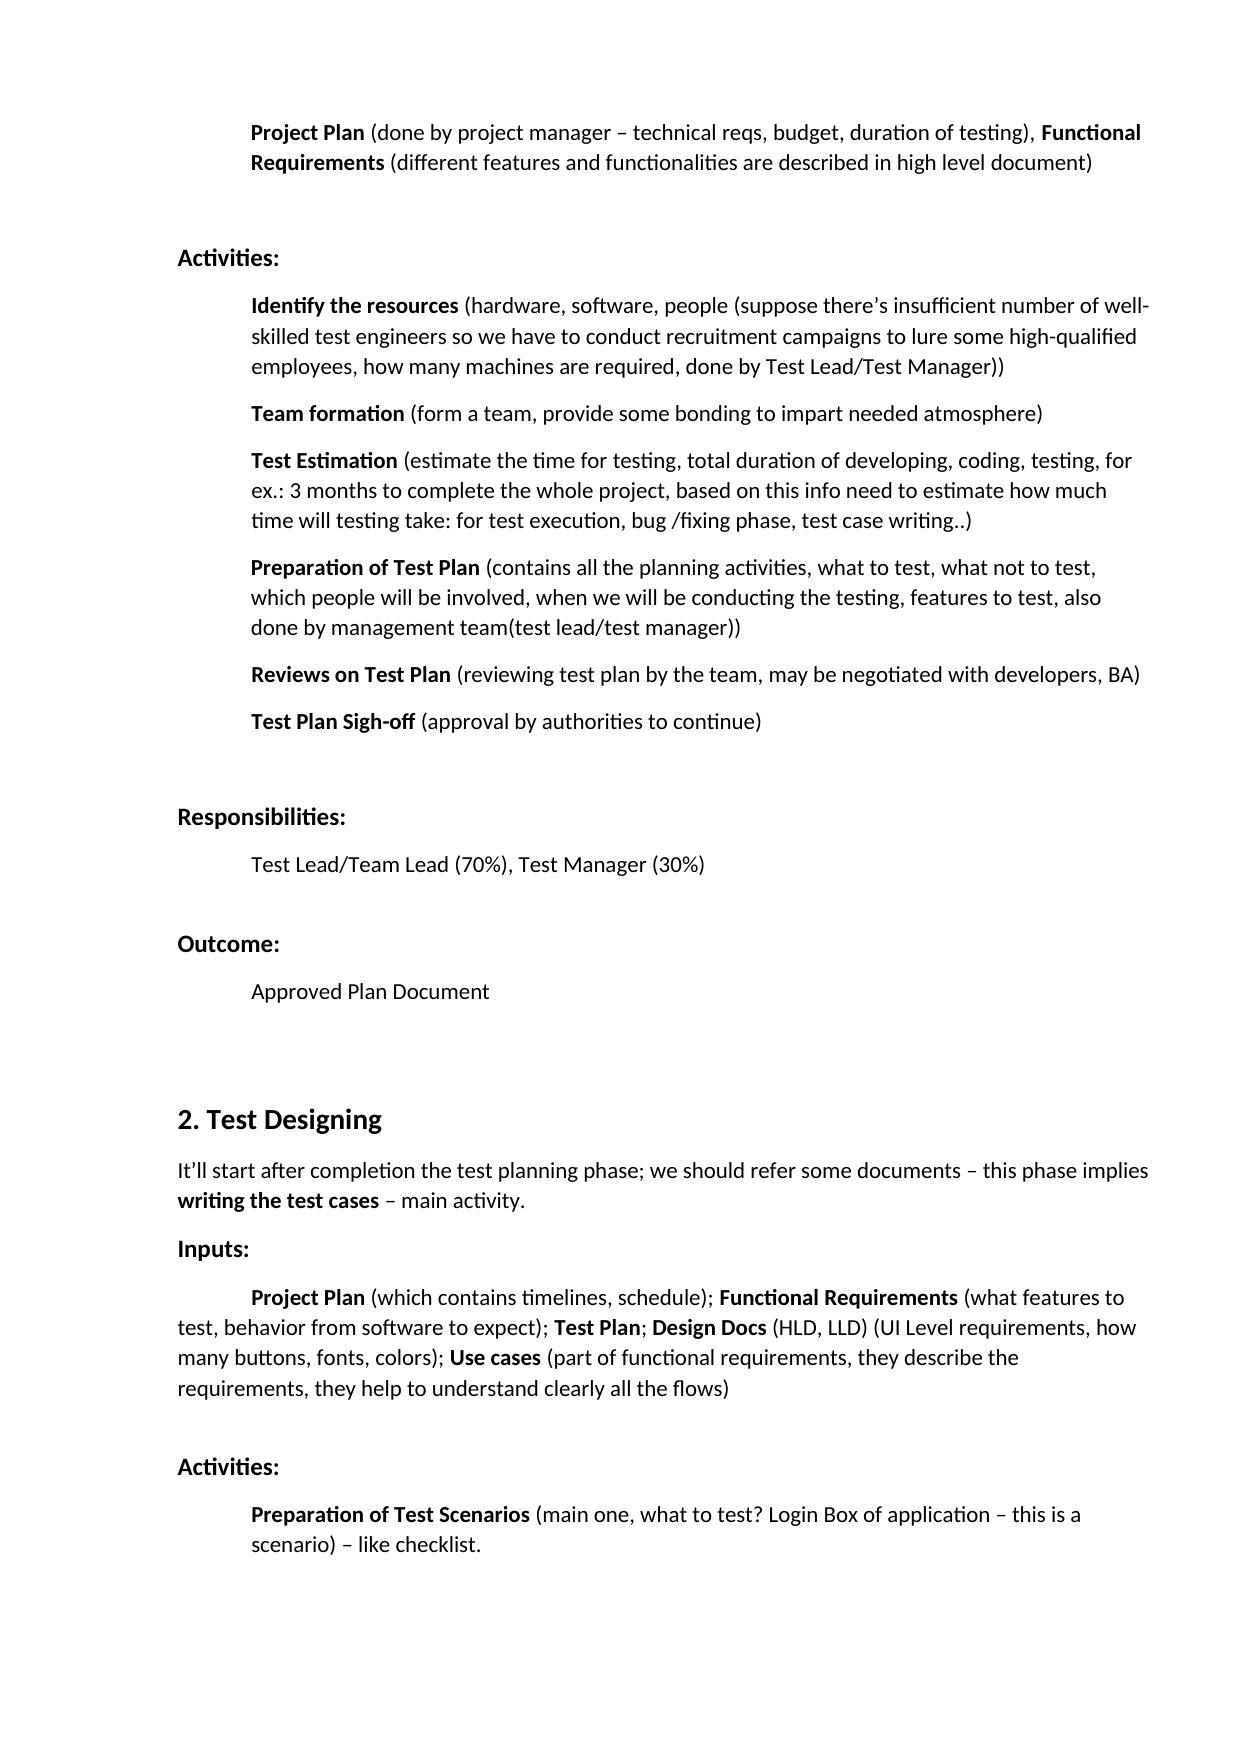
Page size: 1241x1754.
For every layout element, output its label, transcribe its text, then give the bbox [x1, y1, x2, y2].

text Project Plan (which contains timelines, schedule); Functional Requirements (what features to test, behavior from software to expect); Test Plan; Design Docs (HLD, LLD) (UI Level requirements, how many buttons, fonts, colors); Use cases (part of functional requirements, they describe the requirements, they help to understand clearly all the flows) [177, 1283, 1152, 1432]
text Test Lead/Team Lead (70%), Test Manager (30%) [177, 851, 1152, 909]
text Identify the resources (hardware, software, people (suppose there’s insufficient number of well-skilled test engineers so we have to conduct recruitment campaigns to lure some high-qualified employees, how many machines are required, done by Test Lead/Test Manager)) [251, 292, 1152, 380]
text Team formation (form a team, provide some bonding to impart needed atmosphere) [177, 399, 1152, 427]
text 2. Test Designing [177, 1101, 1152, 1137]
text Activities: [177, 1451, 1152, 1481]
text Outcome: [177, 928, 1152, 958]
text Test Estimation (estimate the time for testing, total duration of developing, coding, testing, for ex.: 3 months to complete the whole project, based on this info need to estimate how much time will testing take: for test execution, bug /fixing phase, test case writing..) [251, 446, 1152, 534]
text It’ll start after completion the test planning phase; we should refer some documents – this phase implies writing the test cases – main activity. [177, 1156, 1152, 1214]
text Reviews on Test Plan (reviewing test plan by the team, may be negotiated with developers, BA) [177, 660, 1152, 688]
text Approved Plan Document [177, 977, 1152, 1005]
text Inputs: [177, 1233, 1152, 1264]
text Test Plan Sigh-off (approval by authorities to continue) [177, 707, 1152, 735]
text Project Plan (done by project manager – technical reqs, budget, duration of testing), Functional Requirements (different features and functionalities are described in high level document) [251, 118, 1152, 176]
text Activities: [177, 242, 1152, 273]
text Preparation of Test Scenarios (main one, what to test? Login Box of application – this is a scenario) – like checklist. [251, 1500, 1152, 1558]
text Preparation of Test Plan (contains all the planning activities, what to test, what not to test, which people will be involved, when we will be conducting the testing, features to test, also done by management team(test lead/test manager)) [251, 553, 1152, 642]
text Responsibilities: [177, 801, 1152, 832]
